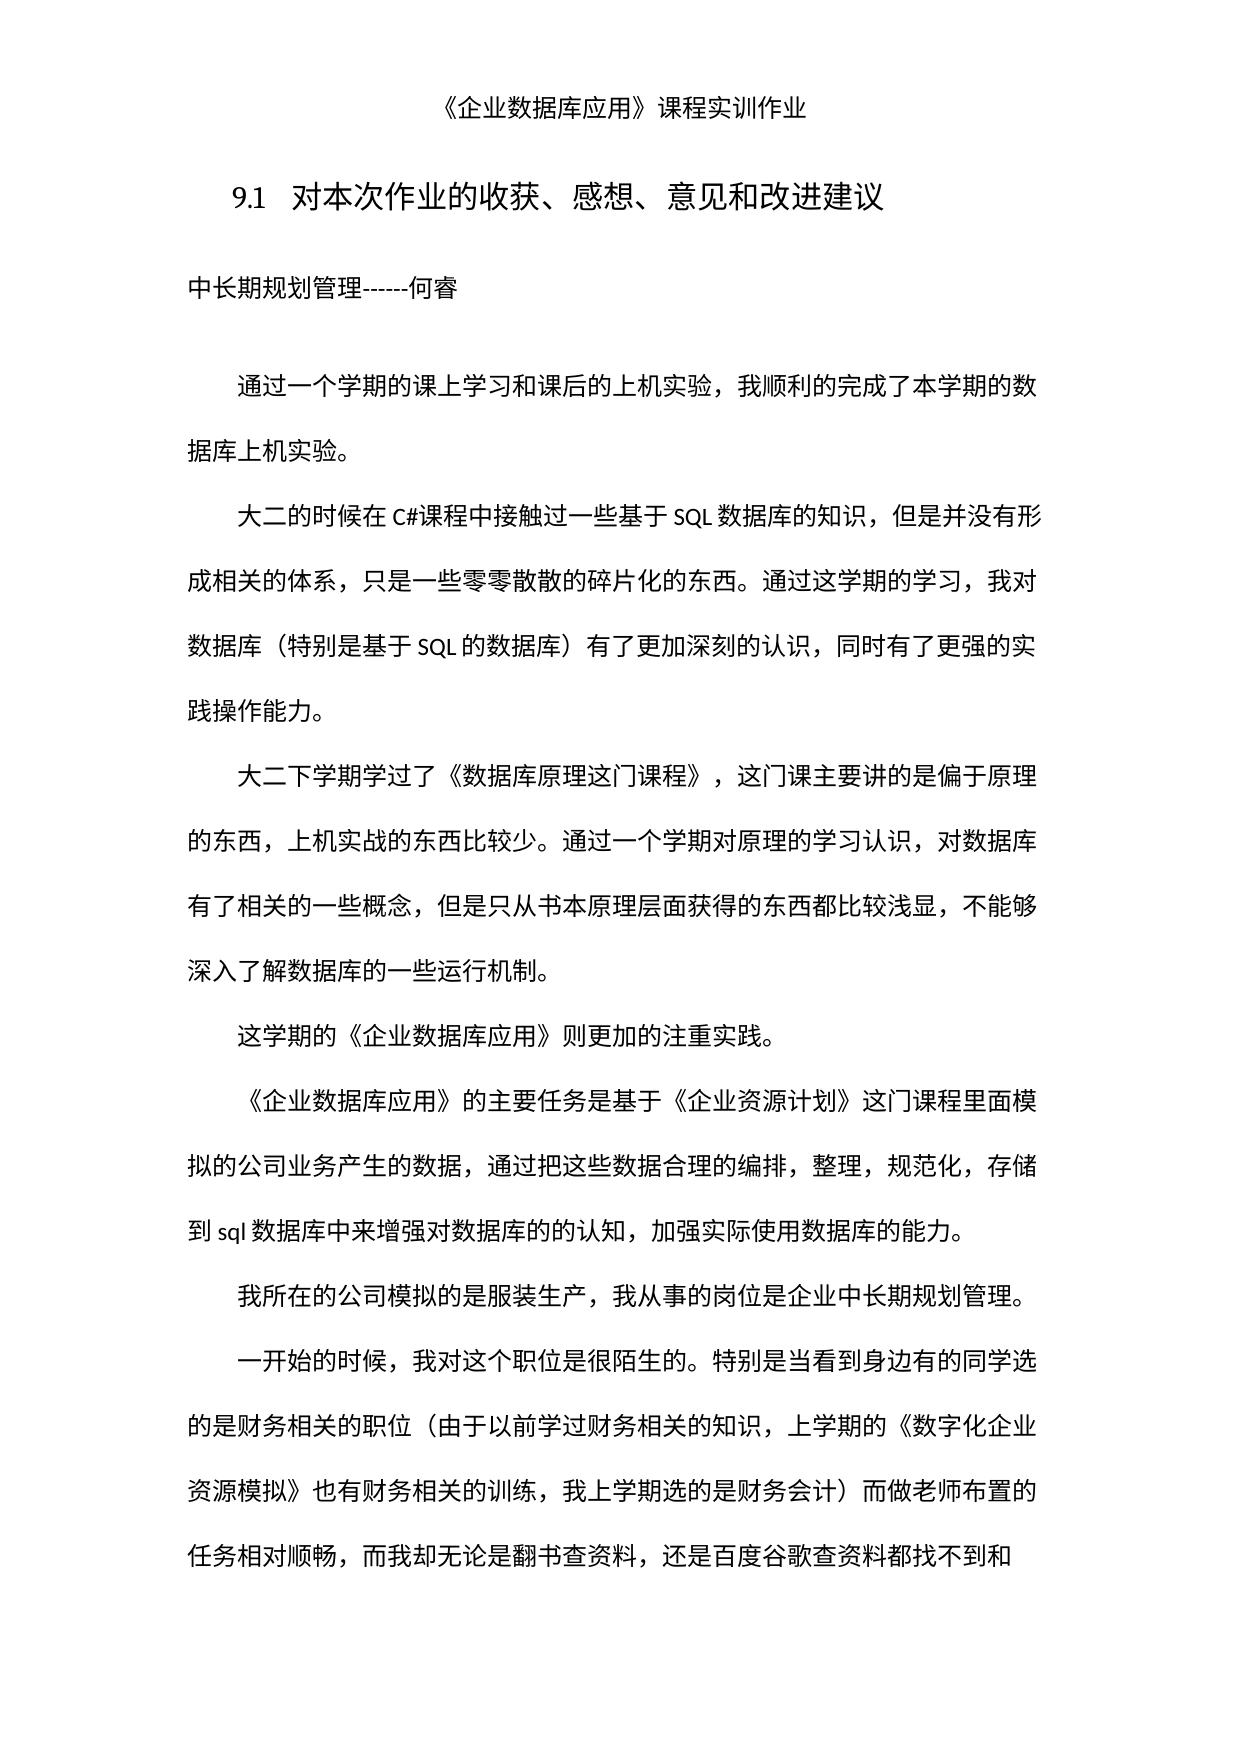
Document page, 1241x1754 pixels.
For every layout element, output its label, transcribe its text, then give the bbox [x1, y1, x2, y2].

text 大二的时候在C#课程中接触过一些基于SQL数据库的知识，但是并没有形成相关的体系，只是一些零零散散的碎片化的东西。通过这学期的学习，我对数据库（特别是基于SQL的数据库）有了更加深刻的认识，同时有了更强的实践操作能力。 [187, 482, 1053, 742]
text 大二下学期学过了《数据库原理这门课程》，这门课主要讲的是偏于原理的东西，上机实战的东西比较少。通过一个学期对原理的学习认识，对数据库有了相关的一些概念，但是只从书本原理层面获得的东西都比较浅显，不能够深入了解数据库的一些运行机制。 [187, 742, 1053, 1002]
text 通过一个学期的课上学习和课后的上机实验，我顺利的完成了本学期的数据库上机实验。 [187, 352, 1053, 482]
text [187, 1327, 1053, 1587]
text 《企业数据库应用》的主要任务是基于《企业资源计划》这门课程里面模拟的公司业务产生的数据，通过把这些数据合理的编排，整理，规范化，存储到sql数据库中来增强对数据库的的认知，加强实际使用数据库的能力。 [187, 1067, 1053, 1262]
text 中长期规划管理------何睿 [187, 254, 1053, 319]
text 这学期的《企业数据库应用》则更加的注重实践。 [187, 1002, 1053, 1067]
text 我所在的公司模拟的是服装生产，我从事的岗位是企业中长期规划管理。 [187, 1262, 1053, 1327]
subtitle 对本次作业的收获、感想、意见和改进建议 [232, 162, 1053, 227]
